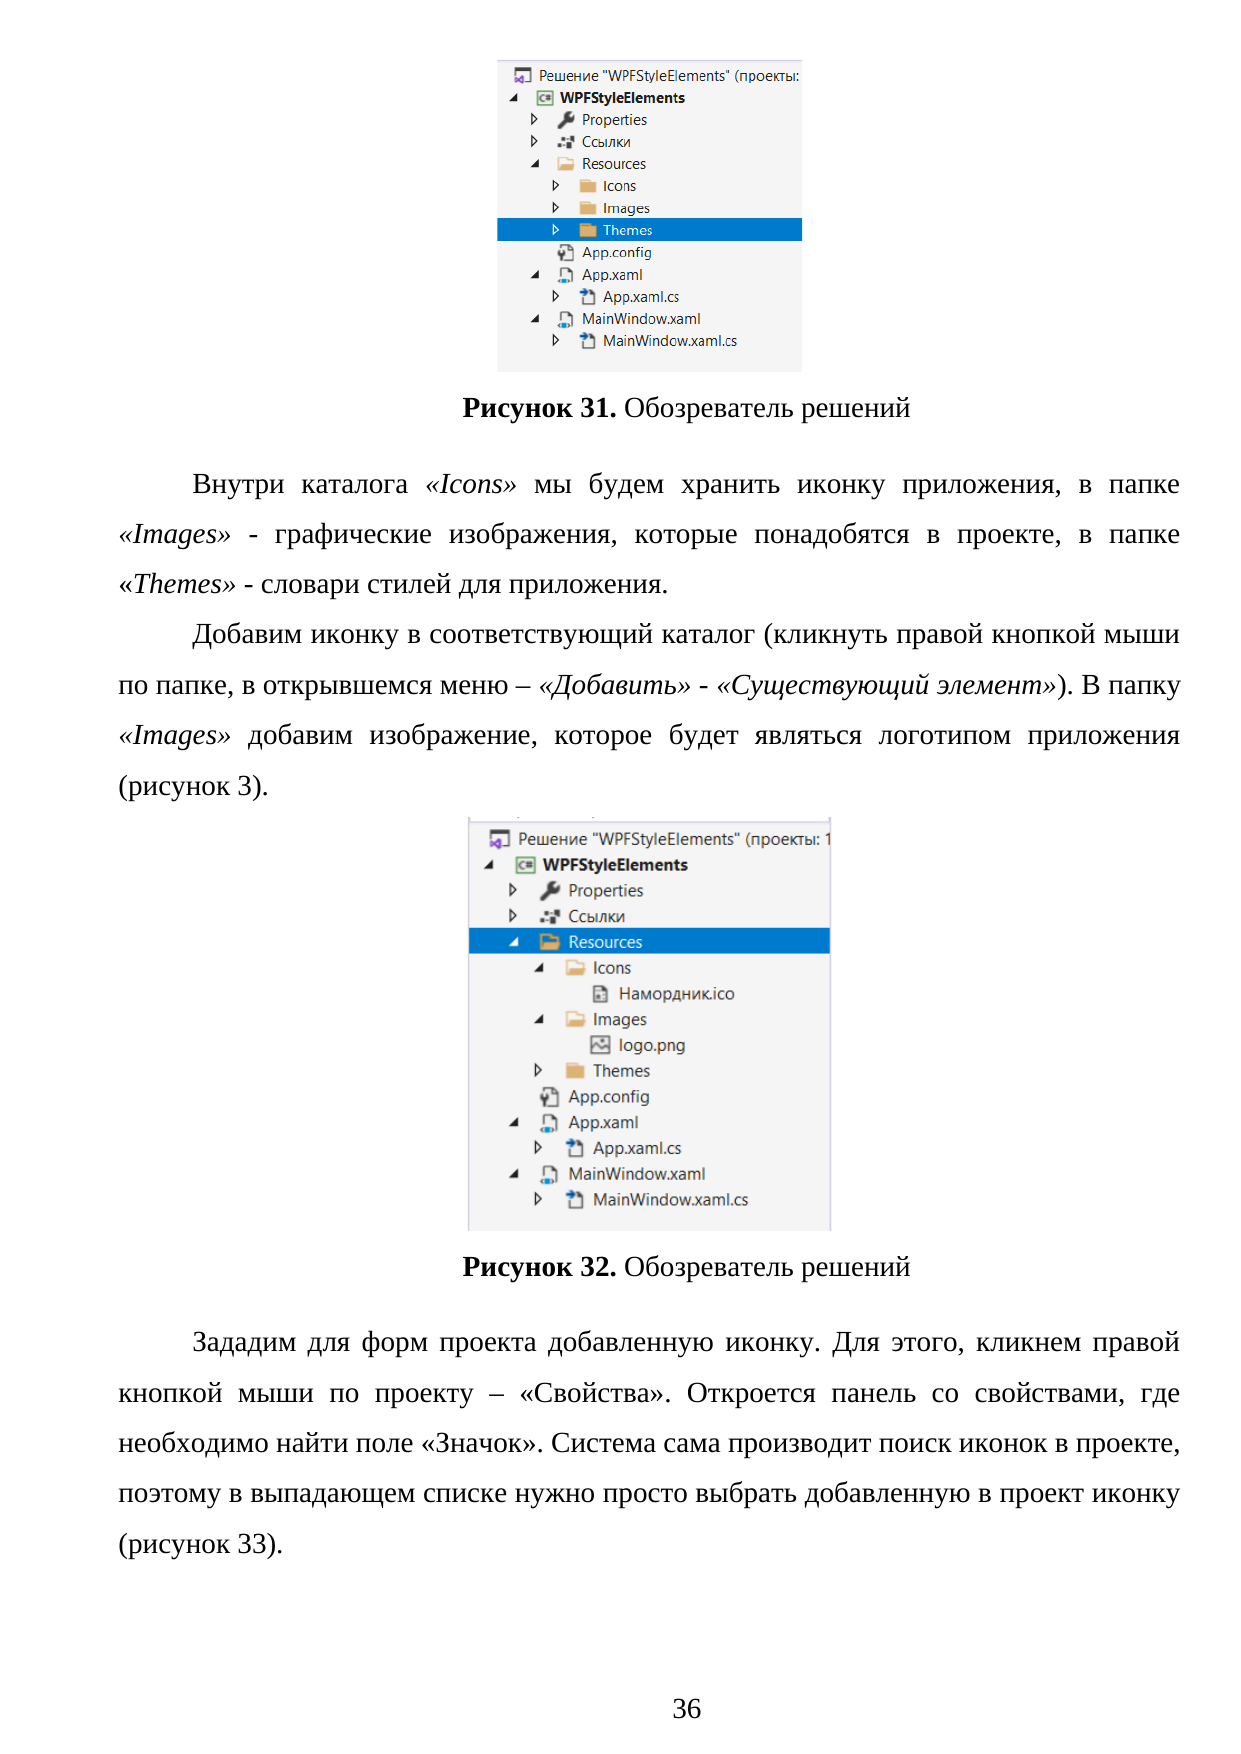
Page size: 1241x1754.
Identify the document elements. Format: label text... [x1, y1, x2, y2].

picture [467, 817, 832, 1231]
text Рисунок 31. Обозреватель решений [118, 390, 1181, 424]
text Рисунок 32. Обозреватель решений [118, 1249, 1181, 1283]
picture [497, 59, 803, 372]
text Внутри каталога «Icons» мы будем хранить иконку приложения, в папке «Images» - графические изображения, которые понадобятся в проекте, в папке «Themes» - словари стилей для приложения. [118, 466, 1181, 600]
text Добавим иконку в соответствующий каталог (кликнуть правой кнопкой мыши по папке, в открывшемся меню – «Добавить» - «Существующий элемент»). В папку «Images» добавим изображение, которое будет являться логотипом приложения (рисунок 3). [118, 617, 1181, 801]
text Зададим для форм проекта добавленную иконку. Для этого, кликнем правой кнопкой мыши по проекту – «Свойства». Откроется панель со свойствами, где необходимо найти поле «Значок». Система сама производит поиск иконок в проекте, поэтому в выпадающем списке нужно просто выбрать добавленную в проект иконку (рисунок 33). [118, 1324, 1181, 1559]
